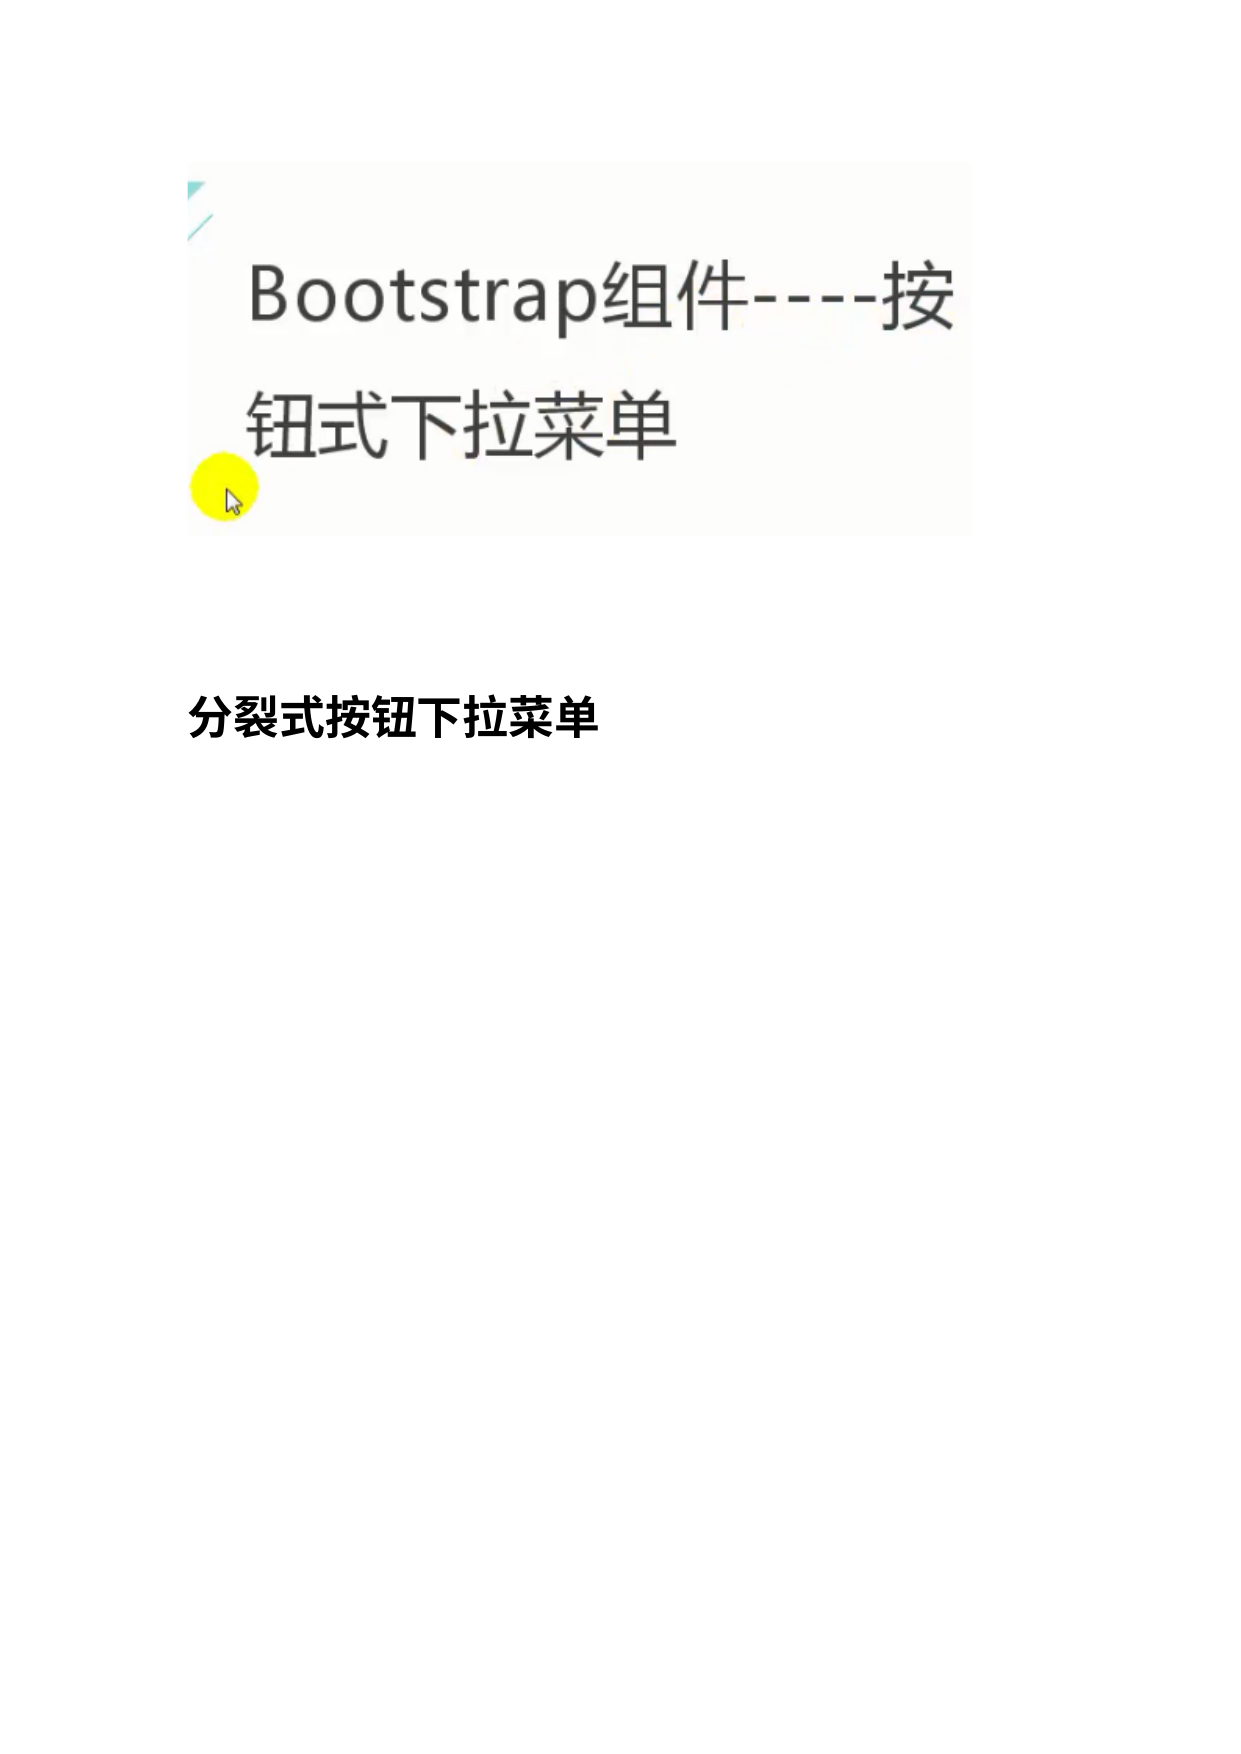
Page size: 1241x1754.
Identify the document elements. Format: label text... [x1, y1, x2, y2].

subtitle 分裂式按钮下拉菜单 [187, 666, 1053, 763]
picture [187, 162, 972, 536]
